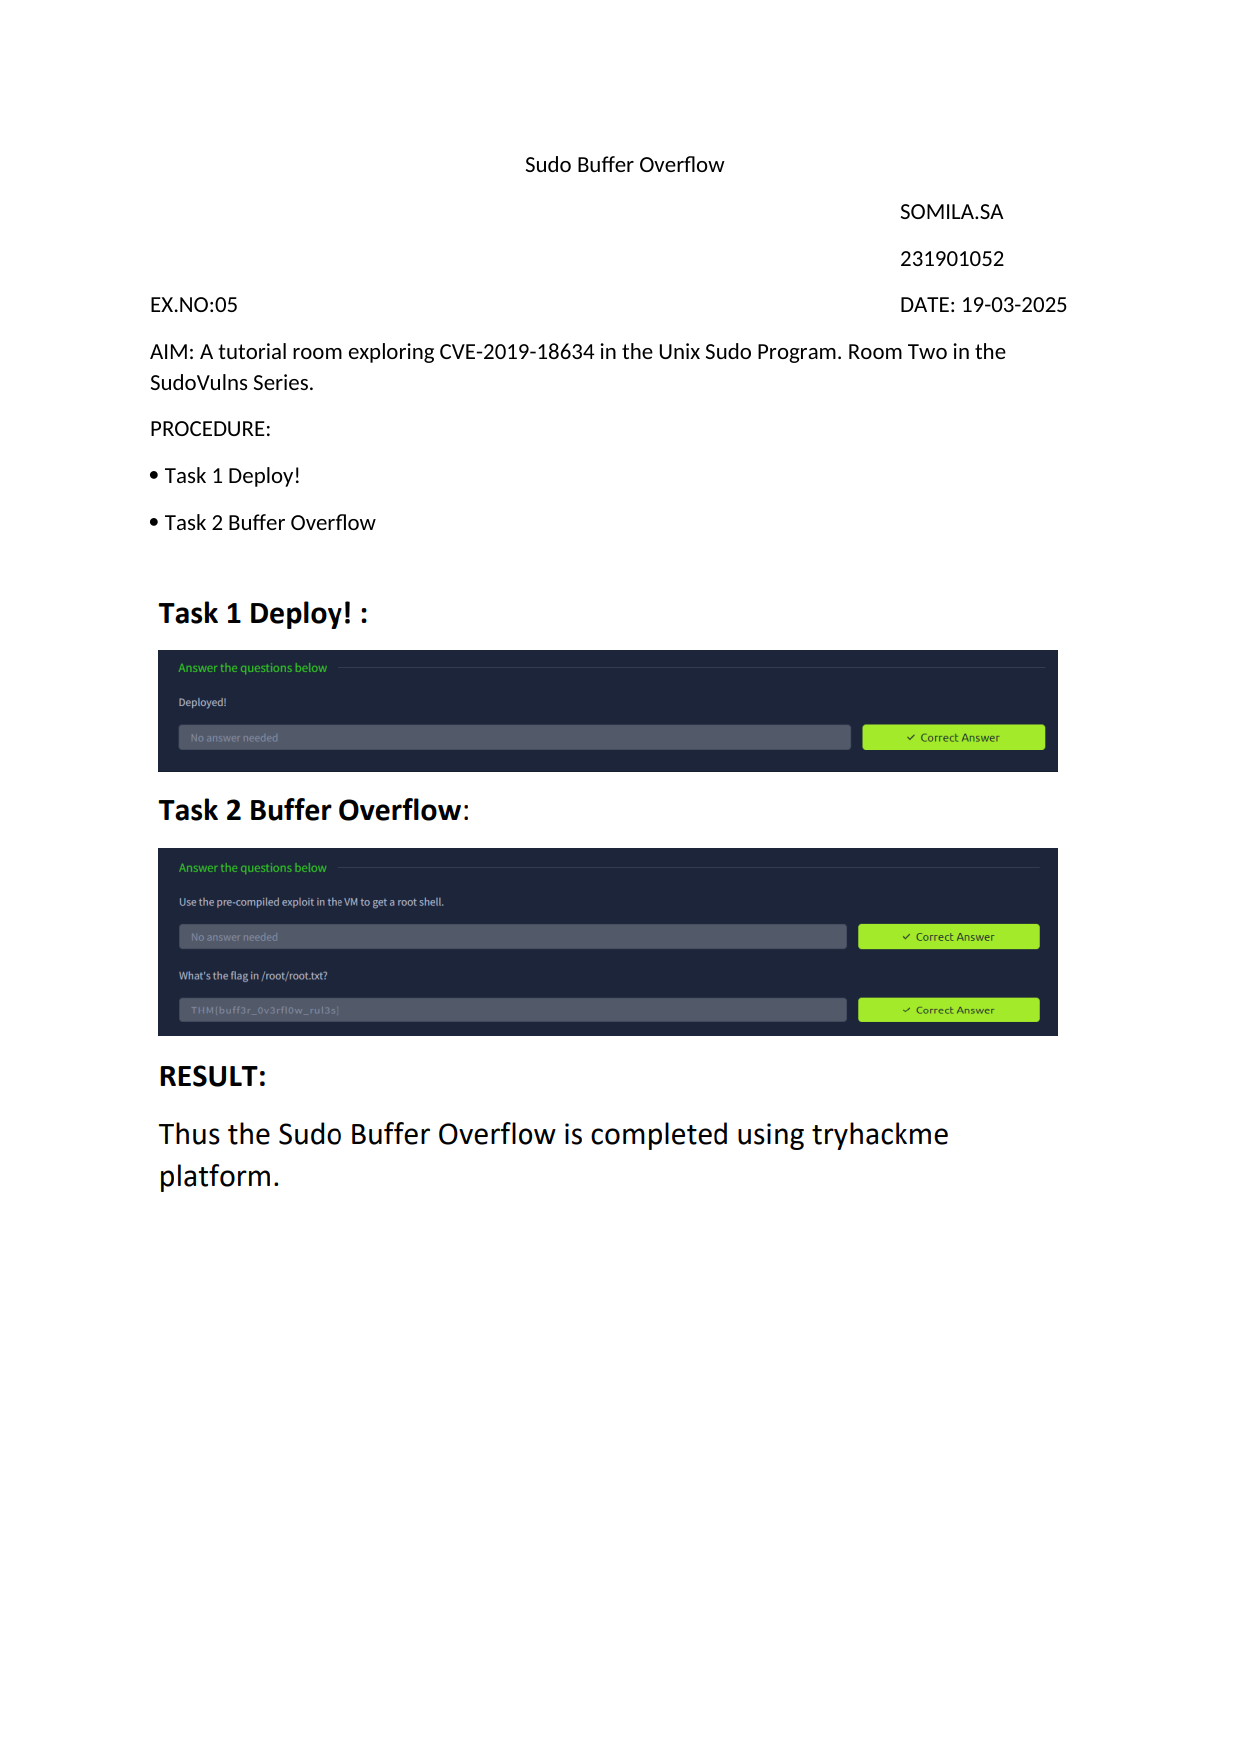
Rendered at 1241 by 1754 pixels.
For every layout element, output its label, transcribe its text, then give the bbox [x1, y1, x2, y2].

text EX.NO:05 DATE: 19-03-2025 [150, 291, 1090, 319]
text AIM: A tutorial room exploring CVE-2019-18634 in the Unix Sudo Program. Room Two in the SudoVulns Series. [150, 337, 1090, 396]
text Sudo Buffer Overflow [525, 150, 1090, 178]
text SOMILA.SA [525, 197, 1090, 225]
text PROCEDURE: [150, 414, 1090, 443]
text Task 2 Buffer Overflow [150, 508, 1090, 536]
text 231901052 [525, 244, 1090, 272]
picture [150, 585, 1091, 1224]
text Task 1 Deploy! [150, 461, 1090, 489]
